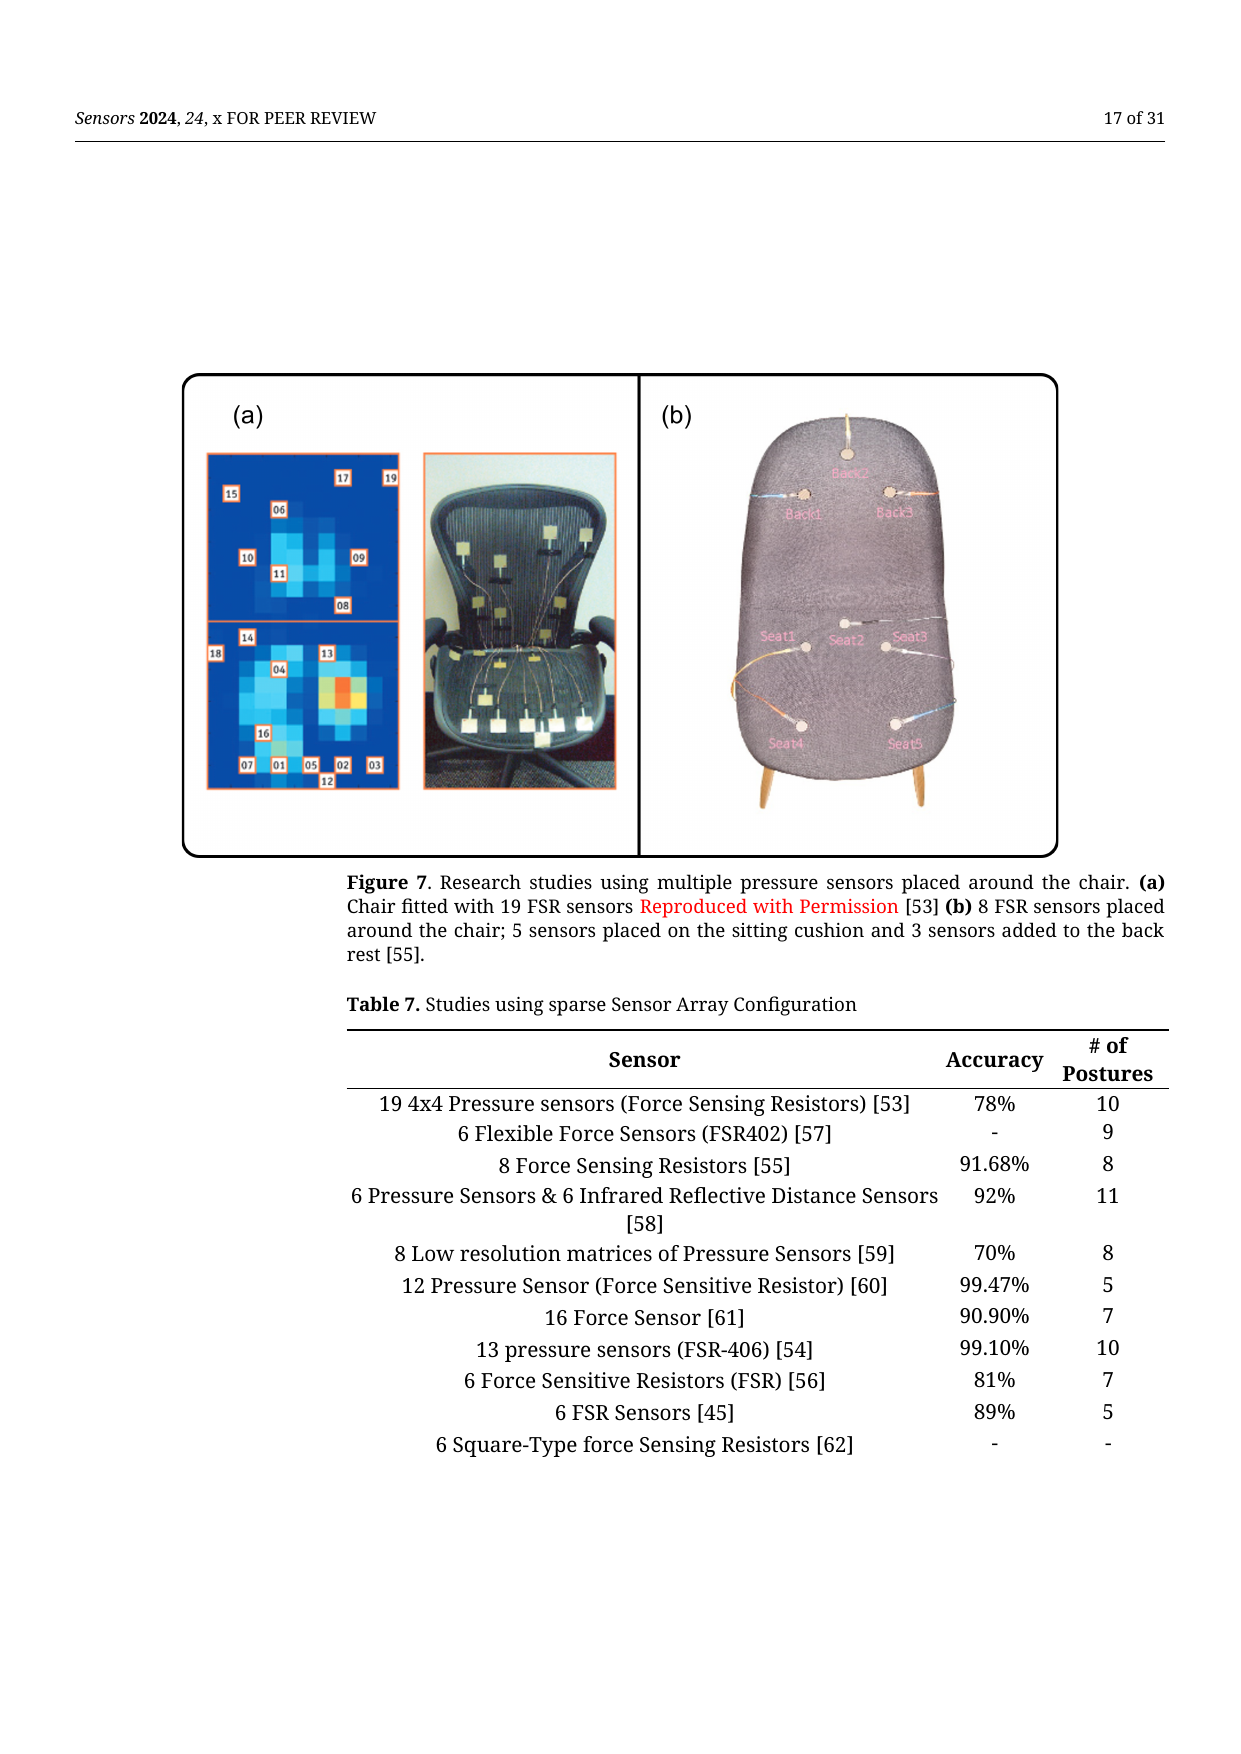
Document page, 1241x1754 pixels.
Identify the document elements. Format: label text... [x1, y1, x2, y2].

table_cell - [1046, 1429, 1169, 1460]
table_cell 6 Force Sensitive Resistors (FSR) [56] [347, 1365, 943, 1397]
table_cell 90.90% [943, 1301, 1046, 1333]
table_cell 11 [1046, 1181, 1169, 1238]
table_cell 78% [943, 1089, 1046, 1117]
table_header Accuracy [943, 1031, 1046, 1088]
table_cell 19 4x4 Pressure sensors (Force Sensing Resistors) [53] [347, 1089, 943, 1117]
picture [181, 373, 1059, 858]
table_cell 8 [1046, 1238, 1169, 1270]
table_cell 10 [1046, 1333, 1169, 1365]
table_cell 6 FSR Sensors [45] [347, 1397, 943, 1428]
table_header Sensor [347, 1031, 943, 1088]
table_cell 5 [1046, 1397, 1169, 1428]
text Table 7. Studies using sparse Sensor Array Configuration [347, 992, 1165, 1016]
table_cell 92% [943, 1181, 1046, 1238]
table_cell 6 Pressure Sensors & 6 Infrared Reflective Distance Sensors [58] [347, 1181, 943, 1238]
table_cell 8 [1046, 1149, 1169, 1181]
table_cell 99.47% [943, 1270, 1046, 1301]
table_cell 12 Pressure Sensor (Force Sensitive Resistor) [60] [347, 1270, 943, 1301]
table_cell 13 pressure sensors (FSR-406) [54] [347, 1333, 943, 1365]
table_cell 9 [1046, 1118, 1169, 1149]
table_cell - [943, 1118, 1046, 1149]
table_cell - [943, 1429, 1046, 1460]
table_cell 6 Flexible Force Sensors (FSR402) [57] [347, 1118, 943, 1149]
table_header # of Postures [1046, 1031, 1169, 1088]
table_cell 8 Low resolution matrices of Pressure Sensors [59] [347, 1238, 943, 1270]
table_cell 70% [943, 1238, 1046, 1270]
text Figure 7. Research studies using multiple pressure sensors placed around the chair. (a) Chair fitted with 19 FSR sensors Reproduced with Permission [53] (b) 8 FSR sensors placed around the chair; 5 sensors placed on the sitting cushion and 3 sensors added to the back rest [55]. [347, 870, 1165, 967]
table_cell 99.10% [943, 1333, 1046, 1365]
table_cell 7 [1046, 1301, 1169, 1333]
table_cell 8 Force Sensing Resistors [55] [347, 1149, 943, 1181]
table_cell 89% [943, 1397, 1046, 1428]
table_cell 16 Force Sensor [61] [347, 1301, 943, 1333]
table_cell 7 [1046, 1365, 1169, 1397]
table_cell 81% [943, 1365, 1046, 1397]
table_cell 10 [1046, 1089, 1169, 1117]
table_cell 6 Square-Type force Sensing Resistors [62] [347, 1429, 943, 1460]
table_cell 91.68% [943, 1149, 1046, 1181]
table_cell 5 [1046, 1270, 1169, 1301]
